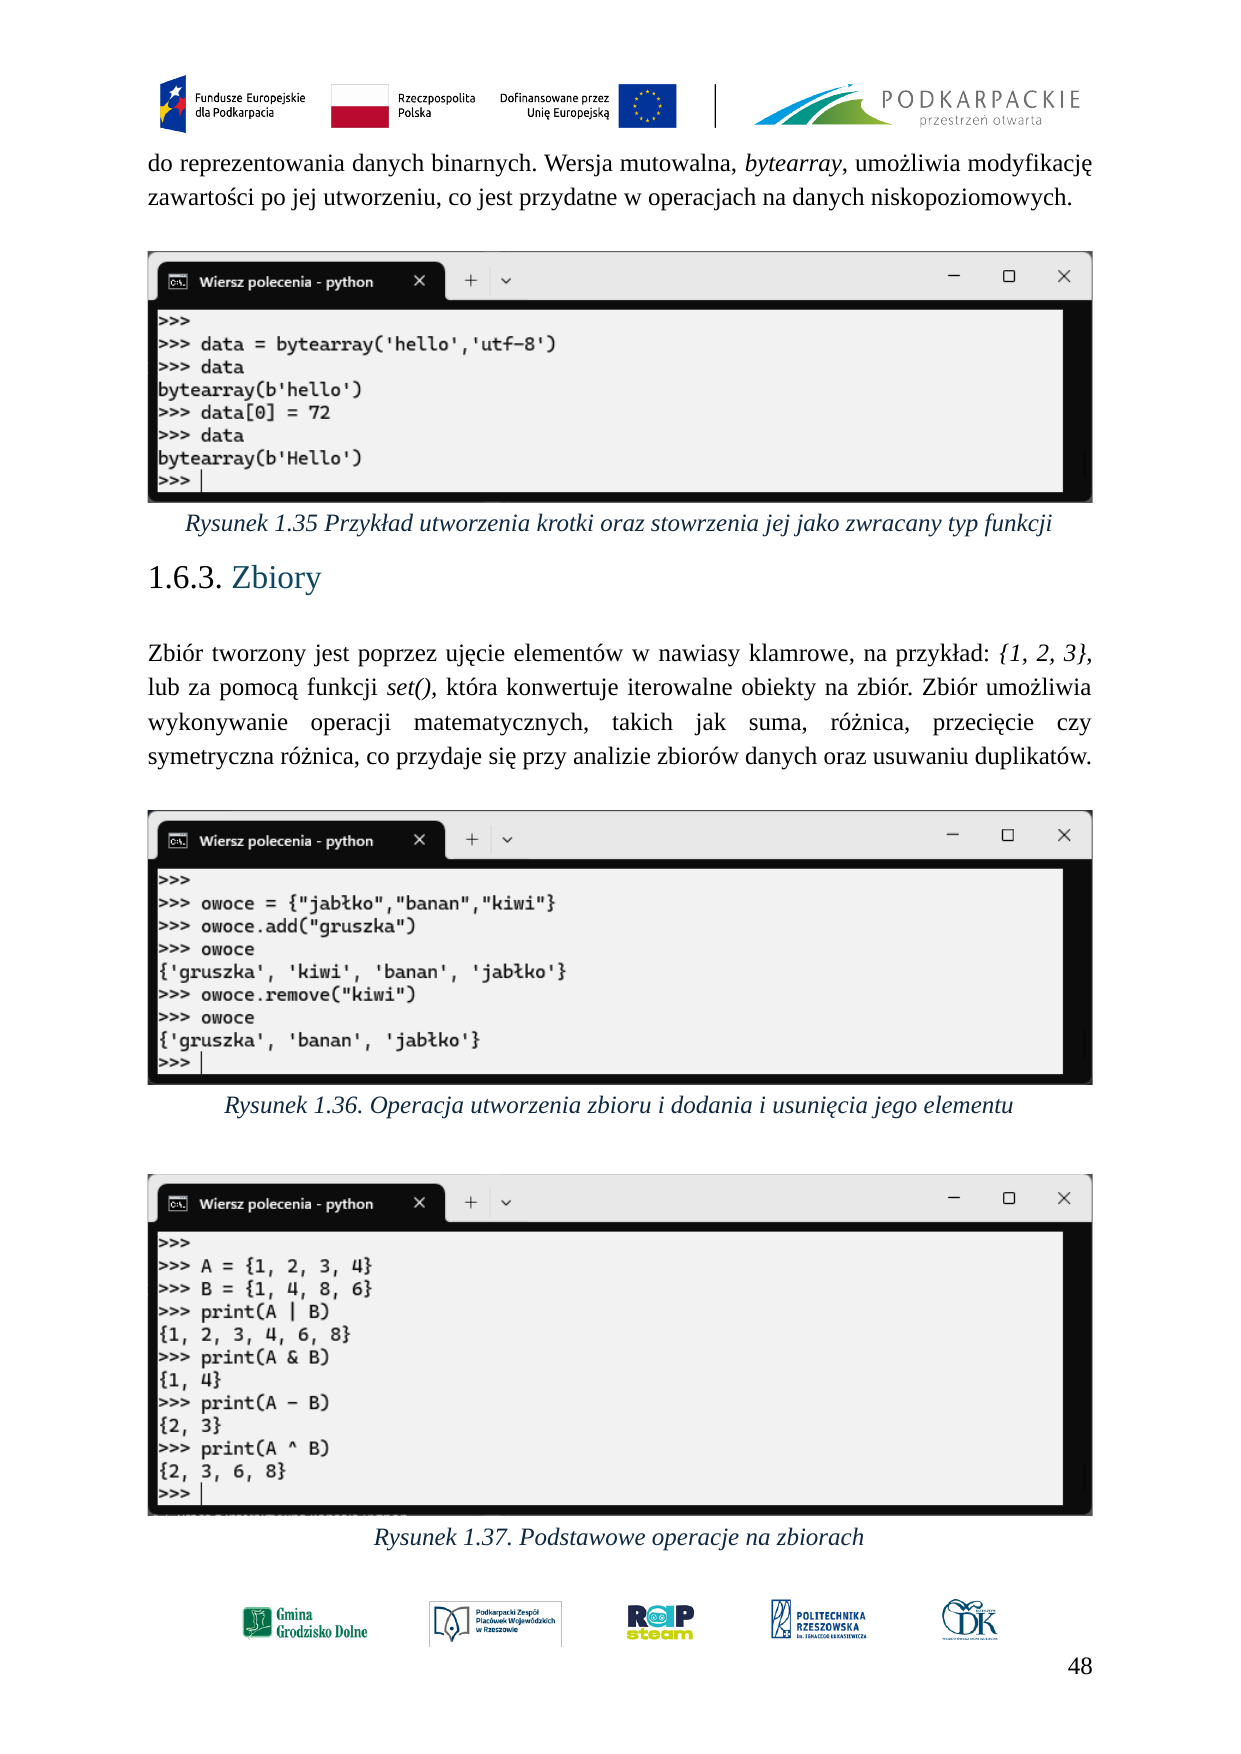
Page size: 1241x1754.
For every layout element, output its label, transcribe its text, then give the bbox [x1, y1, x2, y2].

text Rysunek 1.36. Operacja utworzenia zbioru i dodania i usunięcia jego elementu [148, 1090, 1092, 1119]
picture [147, 251, 1093, 503]
subtitle Zbiory [148, 558, 1092, 596]
picture [147, 1174, 1093, 1516]
text Rysunek 1.37. Podstawowe operacje na zbiorach [148, 1522, 1092, 1551]
picture [147, 60, 1093, 148]
picture [242, 1585, 998, 1652]
text Rysunek 1.35 Przykład utworzenia krotki oraz stowrzenia jej jako zwracany typ funkcji [148, 508, 1092, 537]
text Zbiór tworzony jest poprzez ujęcie elementów w nawiasy klamrowe, na przykład: {1, 2, 3}, lub za pomocą funkcji set(), która konwertuje iterowalne obiekty na zbiór. Zbiór umożliwia wykonywanie operacji matematycznych, takich jak suma, różnica, przecięcie czy symetryczna różnica, co przydaje się przy analizie zbiorów danych oraz usuwaniu duplikatów. [148, 638, 1092, 770]
picture [147, 810, 1093, 1085]
